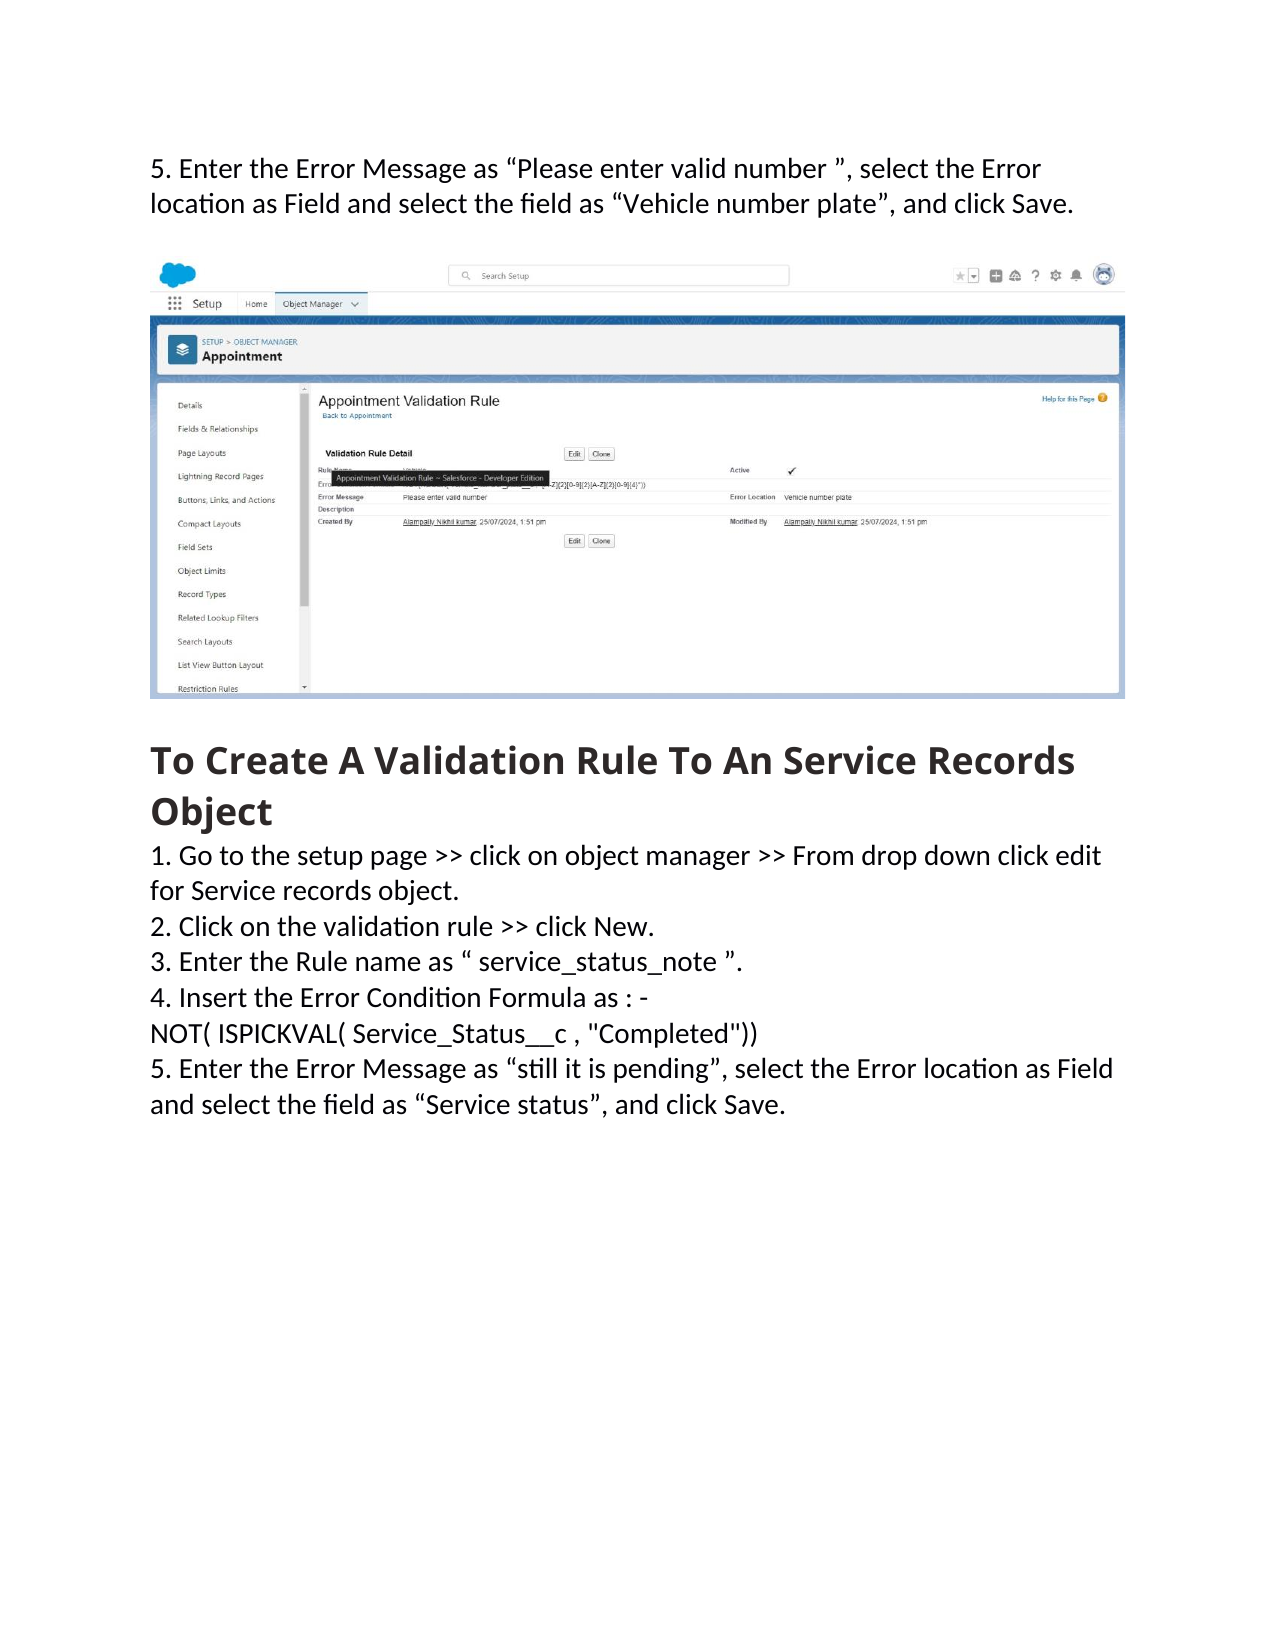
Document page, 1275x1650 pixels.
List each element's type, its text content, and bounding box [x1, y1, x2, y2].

text 2. Click on the validation rule >> click New. [150, 908, 1125, 943]
text 5. Enter the Error Message as “still it is pending”, select the Error location as Field and select the field as “Service status”, and click Save. [150, 1050, 1125, 1122]
text 4. Insert the Error Condition Formula as : - [150, 979, 1125, 1015]
picture [150, 256, 1125, 699]
text 5. Enter the Error Message as “Please enter valid number ”, select the Error location as Field and select the field as “Vehicle number plate”, and click Save. [150, 150, 1125, 221]
text To Create A Validation Rule To An Service Records Object [150, 734, 1125, 837]
text NOT( ISPICKVAL( Service_Status__c , "Completed")) [150, 1015, 1125, 1050]
text 3. Enter the Rule name as “ service_status_note ”. [150, 943, 1125, 979]
text 1. Go to the setup page >> click on object manager >> From drop down click edit for Service records object. [150, 837, 1125, 908]
